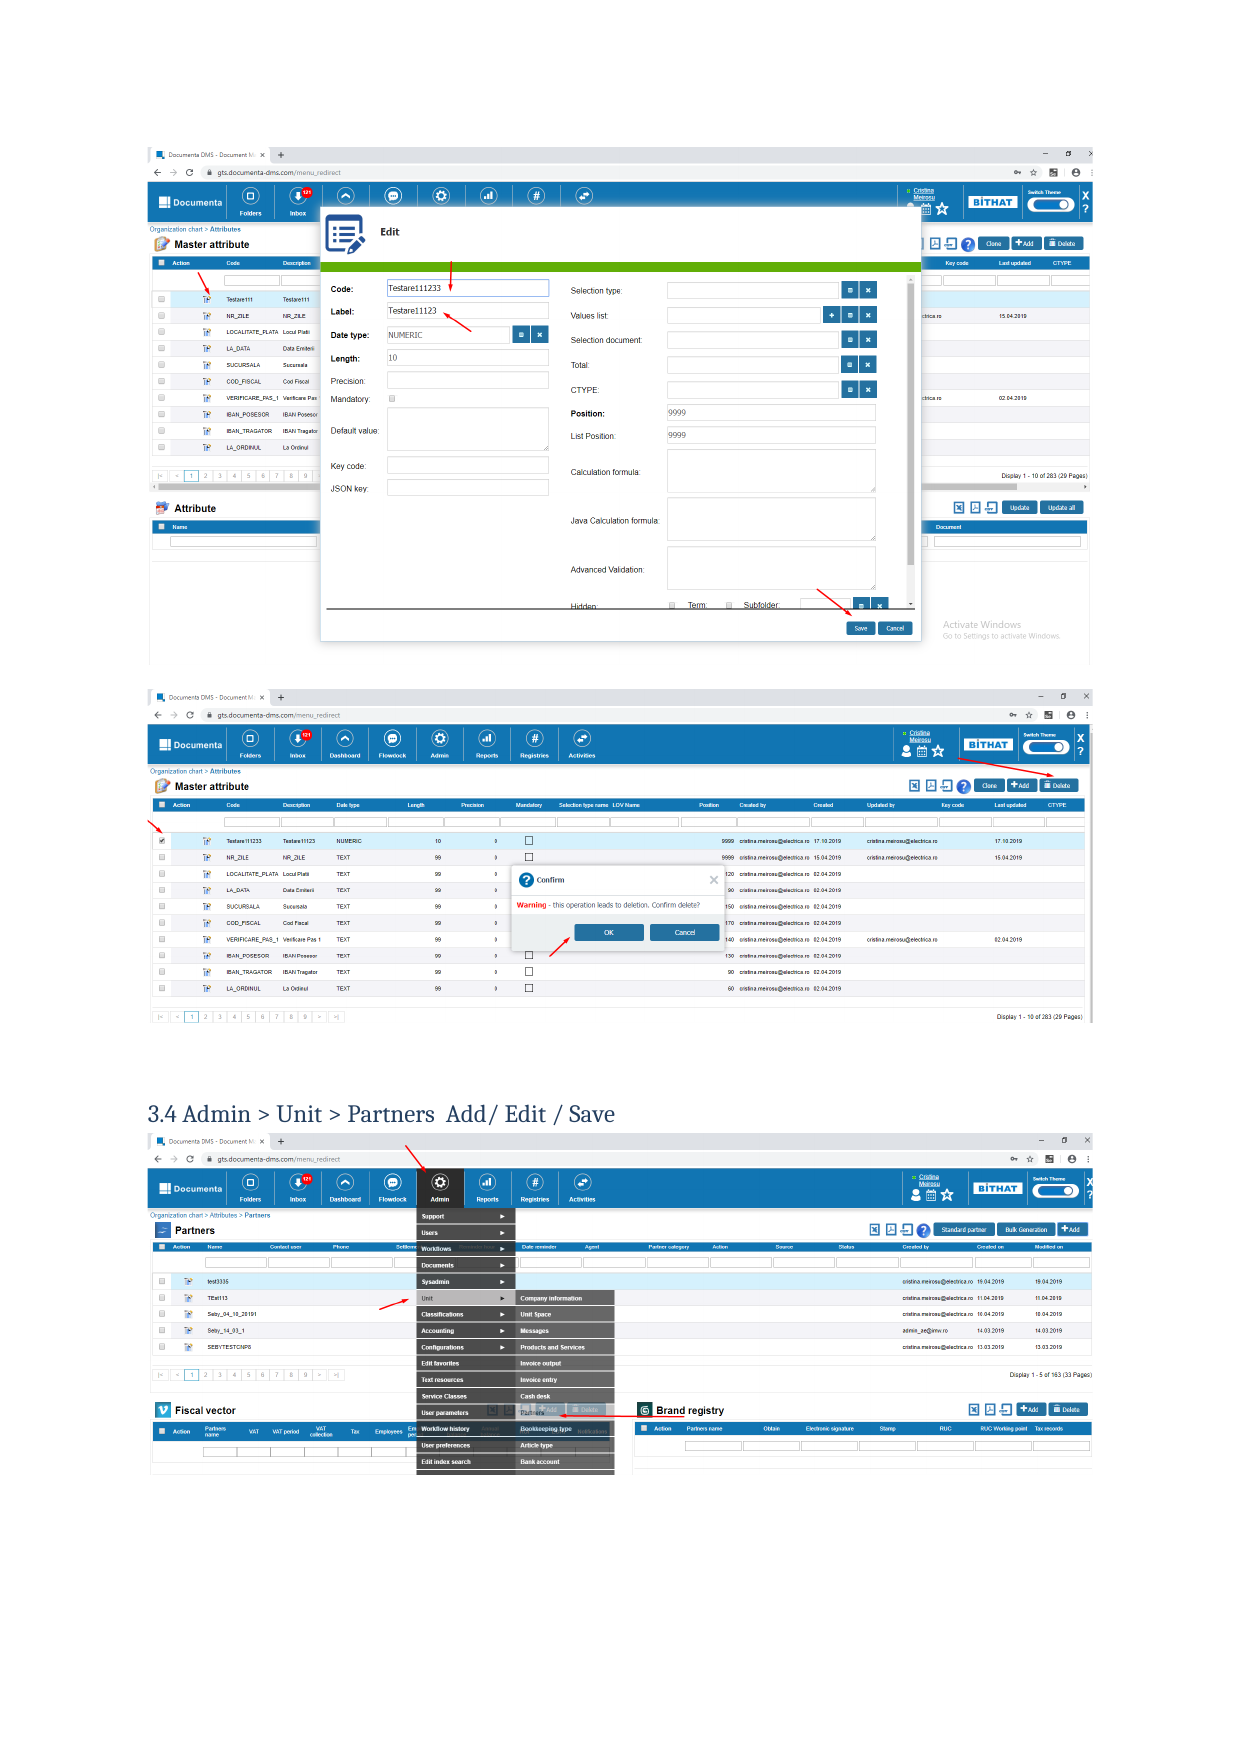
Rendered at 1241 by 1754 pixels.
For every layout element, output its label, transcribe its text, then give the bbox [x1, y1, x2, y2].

subtitle 3.4 Admin > Unit > Partners Add/ Edit / Save [148, 1100, 1093, 1129]
picture [147, 689, 1093, 1023]
picture [147, 1133, 1093, 1475]
picture [147, 147, 1093, 665]
